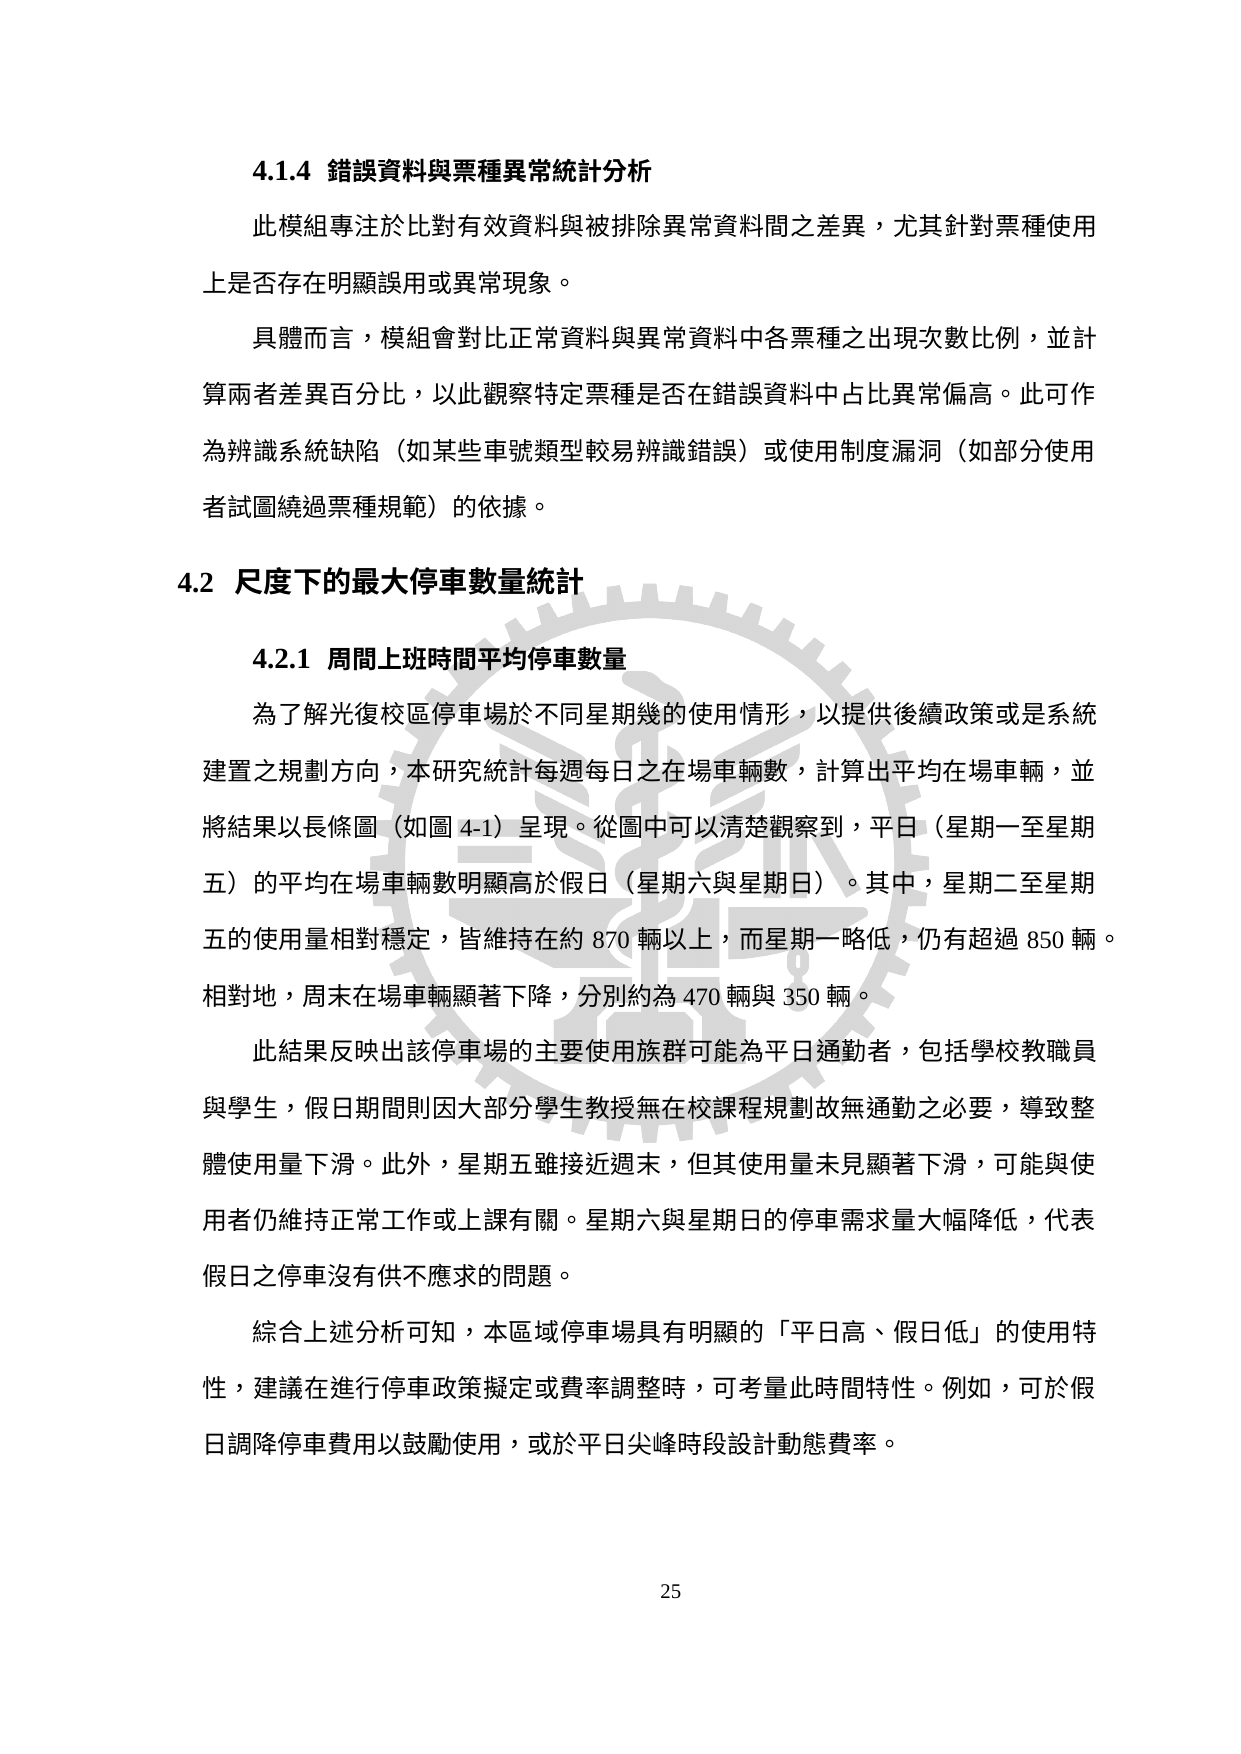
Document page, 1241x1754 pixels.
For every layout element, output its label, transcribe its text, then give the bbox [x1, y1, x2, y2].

text 此結果反映出該停車場的主要使用族群可能為平日通勤者，包括學校教職員與學生，假日期間則因大部分學生教授無在校課程規劃故無通勤之必要，導致整體使用量下滑。此外，星期五雖接近週末，但其使用量未見顯著下滑，可能與使用者仍維持正常工作或上課有關。星期六與星期日的停車需求量大幅降低，代表假日之停車沒有供不應求的問題。 [202, 1031, 1097, 1294]
subtitle 周間上班時間平均停車數量 [202, 639, 1097, 676]
text 為了解光復校區停車場於不同星期幾的使用情形，以提供後續政策或是系統建置之規劃方向，本研究統計每週每日之在場車輛數，計算出平均在場車輛，並將結果以長條圖（如圖 4-1）呈現。從圖中可以清楚觀察到，平日（星期一至星期五）的平均在場車輛數明顯高於假日（星期六與星期日）。其中，星期二至星期五的使用量相對穩定，皆維持在約 870 輛以上，而星期一略低，仍有超過 850 輛。相對地，周末在場車輛顯著下降，分別約為 470 輛與 350 輛。 [202, 694, 1097, 1013]
text 此模組專注於比對有效資料與被排除異常資料間之差異，尤其針對票種使用上是否存在明顯誤用或異常現象。 [202, 206, 1097, 300]
subtitle 錯誤資料與票種異常統計分析 [202, 151, 1097, 188]
text 綜合上述分析可知，本區域停車場具有明顯的「平日高、假日低」的使用特性，建議在進行停車政策擬定或費率調整時，可考量此時間特性。例如，可於假日調降停車費用以鼓勵使用，或於平日尖峰時段設計動態費率。 [202, 1312, 1097, 1462]
subtitle 尺度下的最大停車數量統計 [177, 542, 1097, 617]
text 具體而言，模組會對比正常資料與異常資料中各票種之出現次數比例，並計算兩者差異百分比，以此觀察特定票種是否在錯誤資料中占比異常偏高。此可作為辨識系統缺陷（如某些車號類型較易辨識錯誤）或使用制度漏洞（如部分使用者試圖繞過票種規範）的依據。 [202, 318, 1097, 524]
